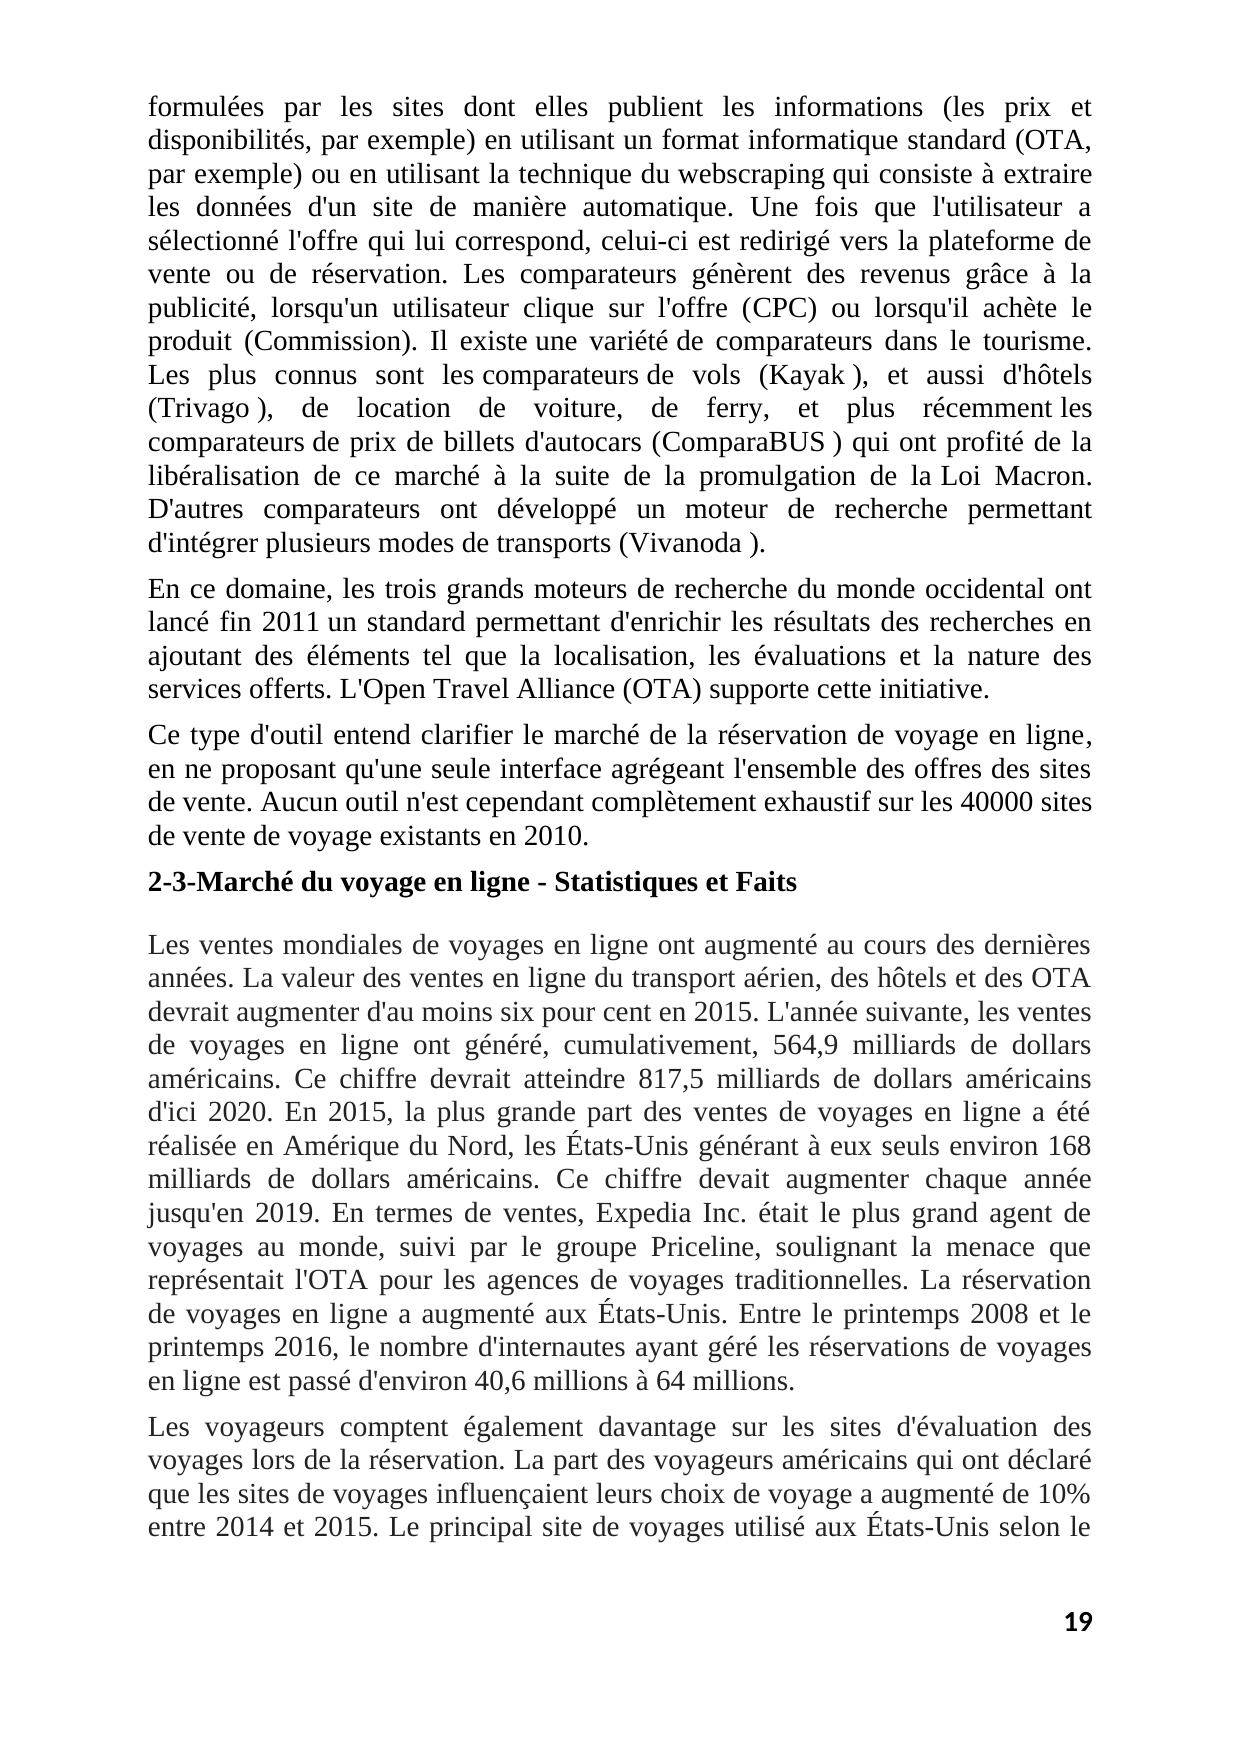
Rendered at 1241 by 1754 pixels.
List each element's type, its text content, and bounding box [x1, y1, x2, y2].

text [148, 89, 1093, 558]
text Les ventes mondiales de voyages en ligne ont augmenté au cours des dernières années. La valeur des ventes en ligne du transport aérien, des hôtels et des OTA devrait augmenter d'au moins six pour cent en 2015. L'année suivante, les ventes de voyages en ligne ont généré, cumulativement, 564,9 milliards de dollars américains. Ce chiffre devrait atteindre 817,5 milliards de dollars américains d'ici 2020. En 2015, la plus grande part des ventes de voyages en ligne a été réalisée en Amérique du Nord, les États-Unis générant à eux seuls environ 168 milliards de dollars américains. Ce chiffre devait augmenter chaque année jusqu'en 2019. En termes de ventes, Expedia Inc. était le plus grand agent de voyages au monde, suivi par le groupe Priceline, soulignant la menace que représentait l'OTA pour les agences de voyages traditionnelles. La réservation de voyages en ligne a augmenté aux États-Unis. Entre le printemps 2008 et le printemps 2016, le nombre d'internautes ayant géré les réservations de voyages en ligne est passé d'environ 40,6 millions à 64 millions. [148, 927, 1093, 1396]
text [148, 1409, 1093, 1543]
text En ce domaine, les trois grands moteurs de recherche du monde occidental ont lancé fin 2011 un standard permettant d'enrichir les résultats des recherches en ajoutant des éléments tel que la localisation, les évaluations et la nature des services offerts. L'Open Travel Alliance (OTA) supporte cette initiative. [148, 571, 1093, 705]
text Ce type d'outil entend clarifier le marché de la réservation de voyage en ligne, en ne proposant qu'une seule interface agrégeant l'ensemble des offres des sites de vente. Aucun outil n'est cependant complètement exhaustif sur les 40000 sites de vente de voyage existants en 2010. [148, 717, 1093, 852]
text 2-3-Marché du voyage en ligne - Statistiques et Faits [148, 864, 1093, 898]
